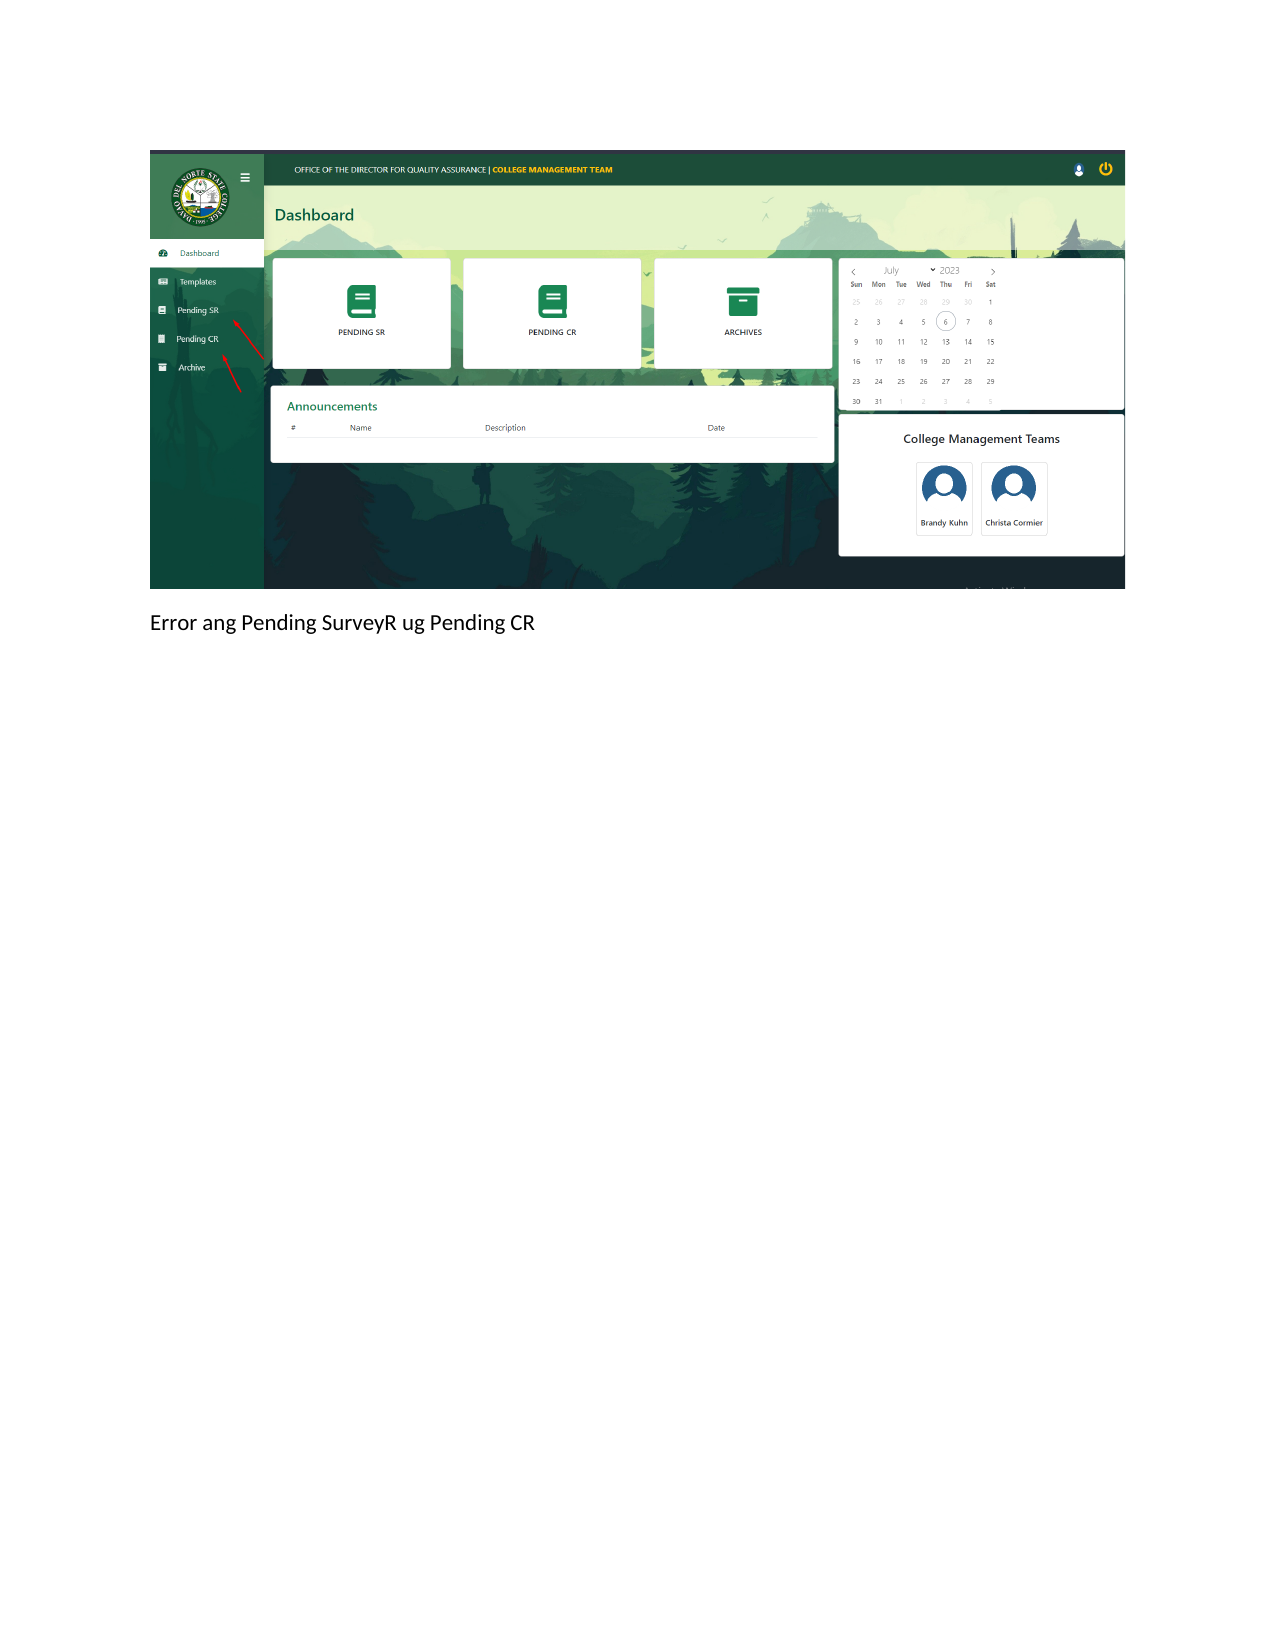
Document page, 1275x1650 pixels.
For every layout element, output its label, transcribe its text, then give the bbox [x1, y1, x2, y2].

text Error ang Pending SurveyR ug Pending CR [150, 608, 1125, 636]
picture [150, 150, 1125, 589]
